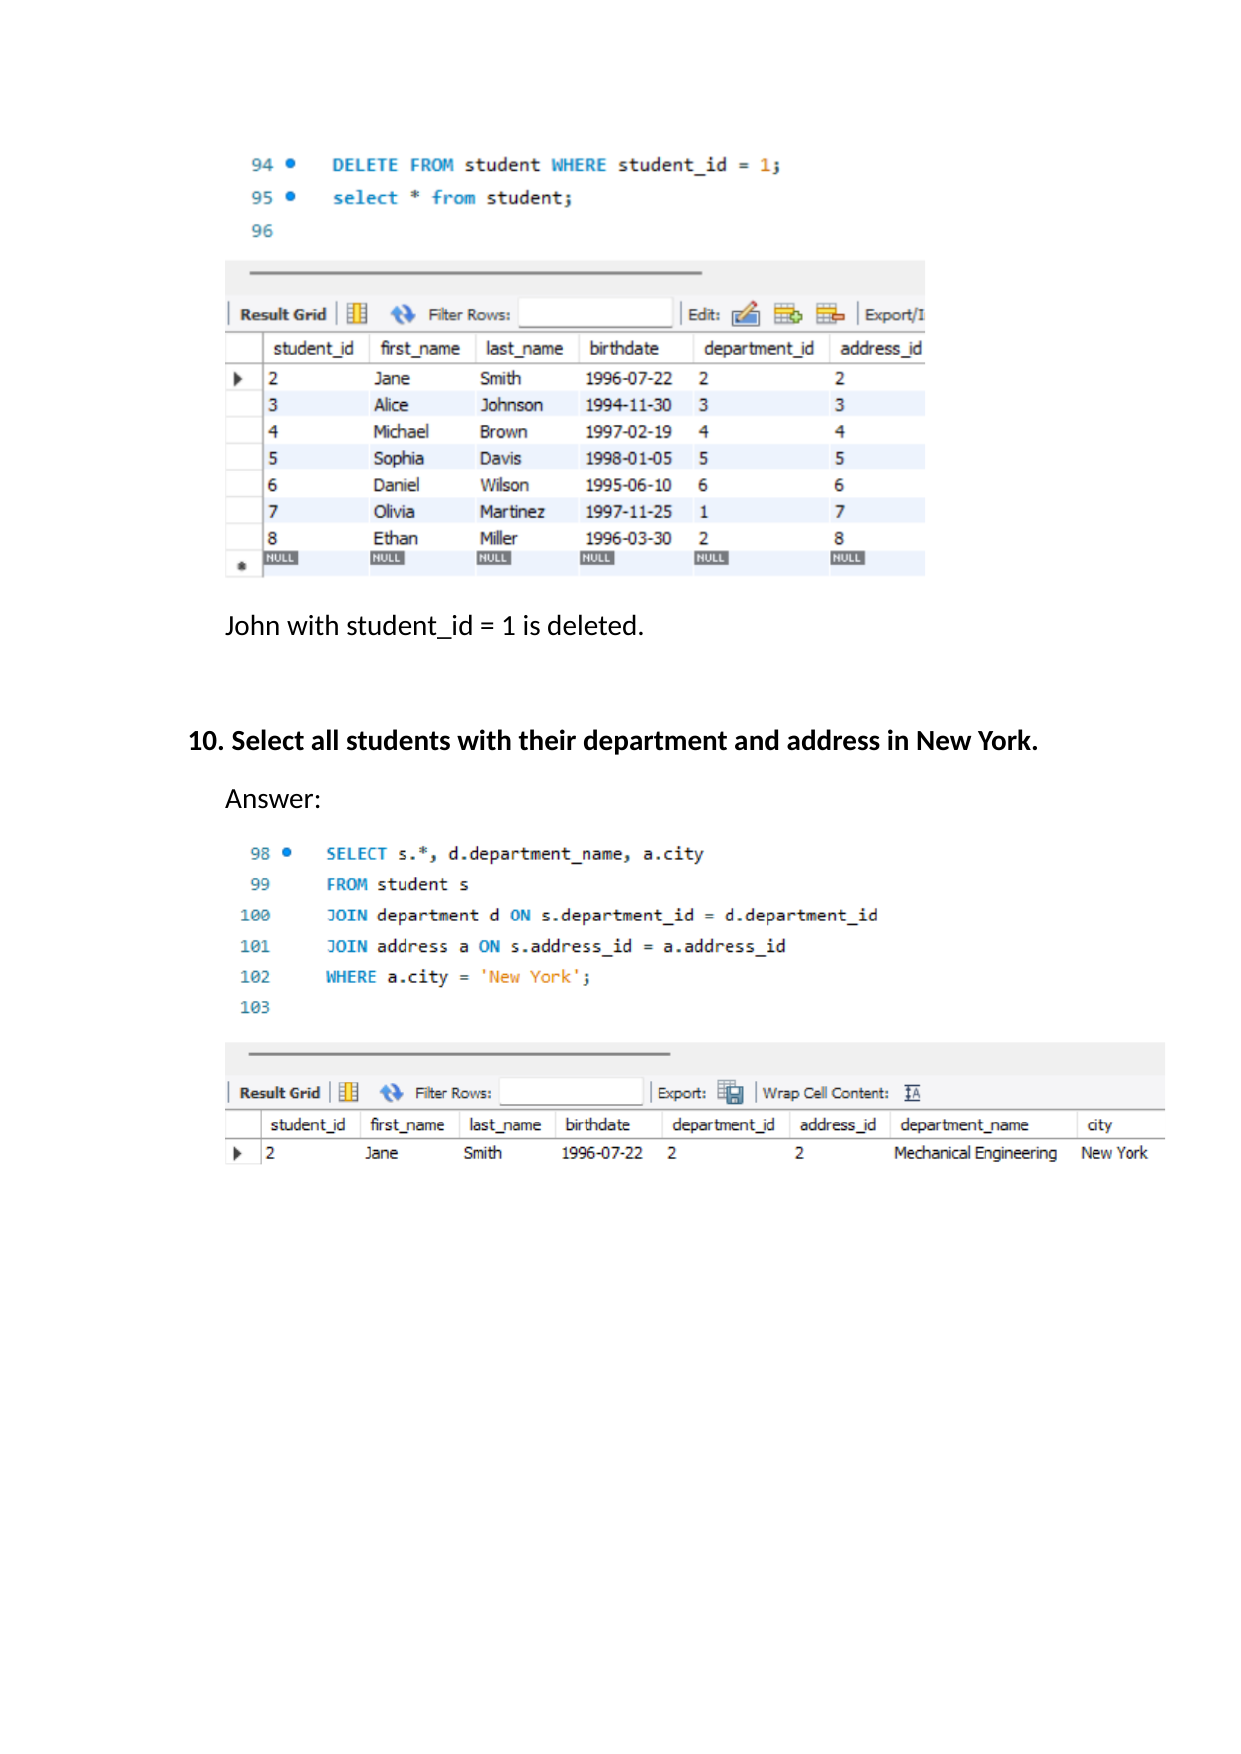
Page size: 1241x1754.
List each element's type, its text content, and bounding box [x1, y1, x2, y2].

text John with student_id = 1 is deleted. [225, 607, 1090, 643]
picture [225, 837, 1166, 1206]
list Select all students with their department and address in New York. [187, 722, 1090, 758]
text Answer: [225, 780, 1090, 816]
picture [225, 150, 926, 586]
